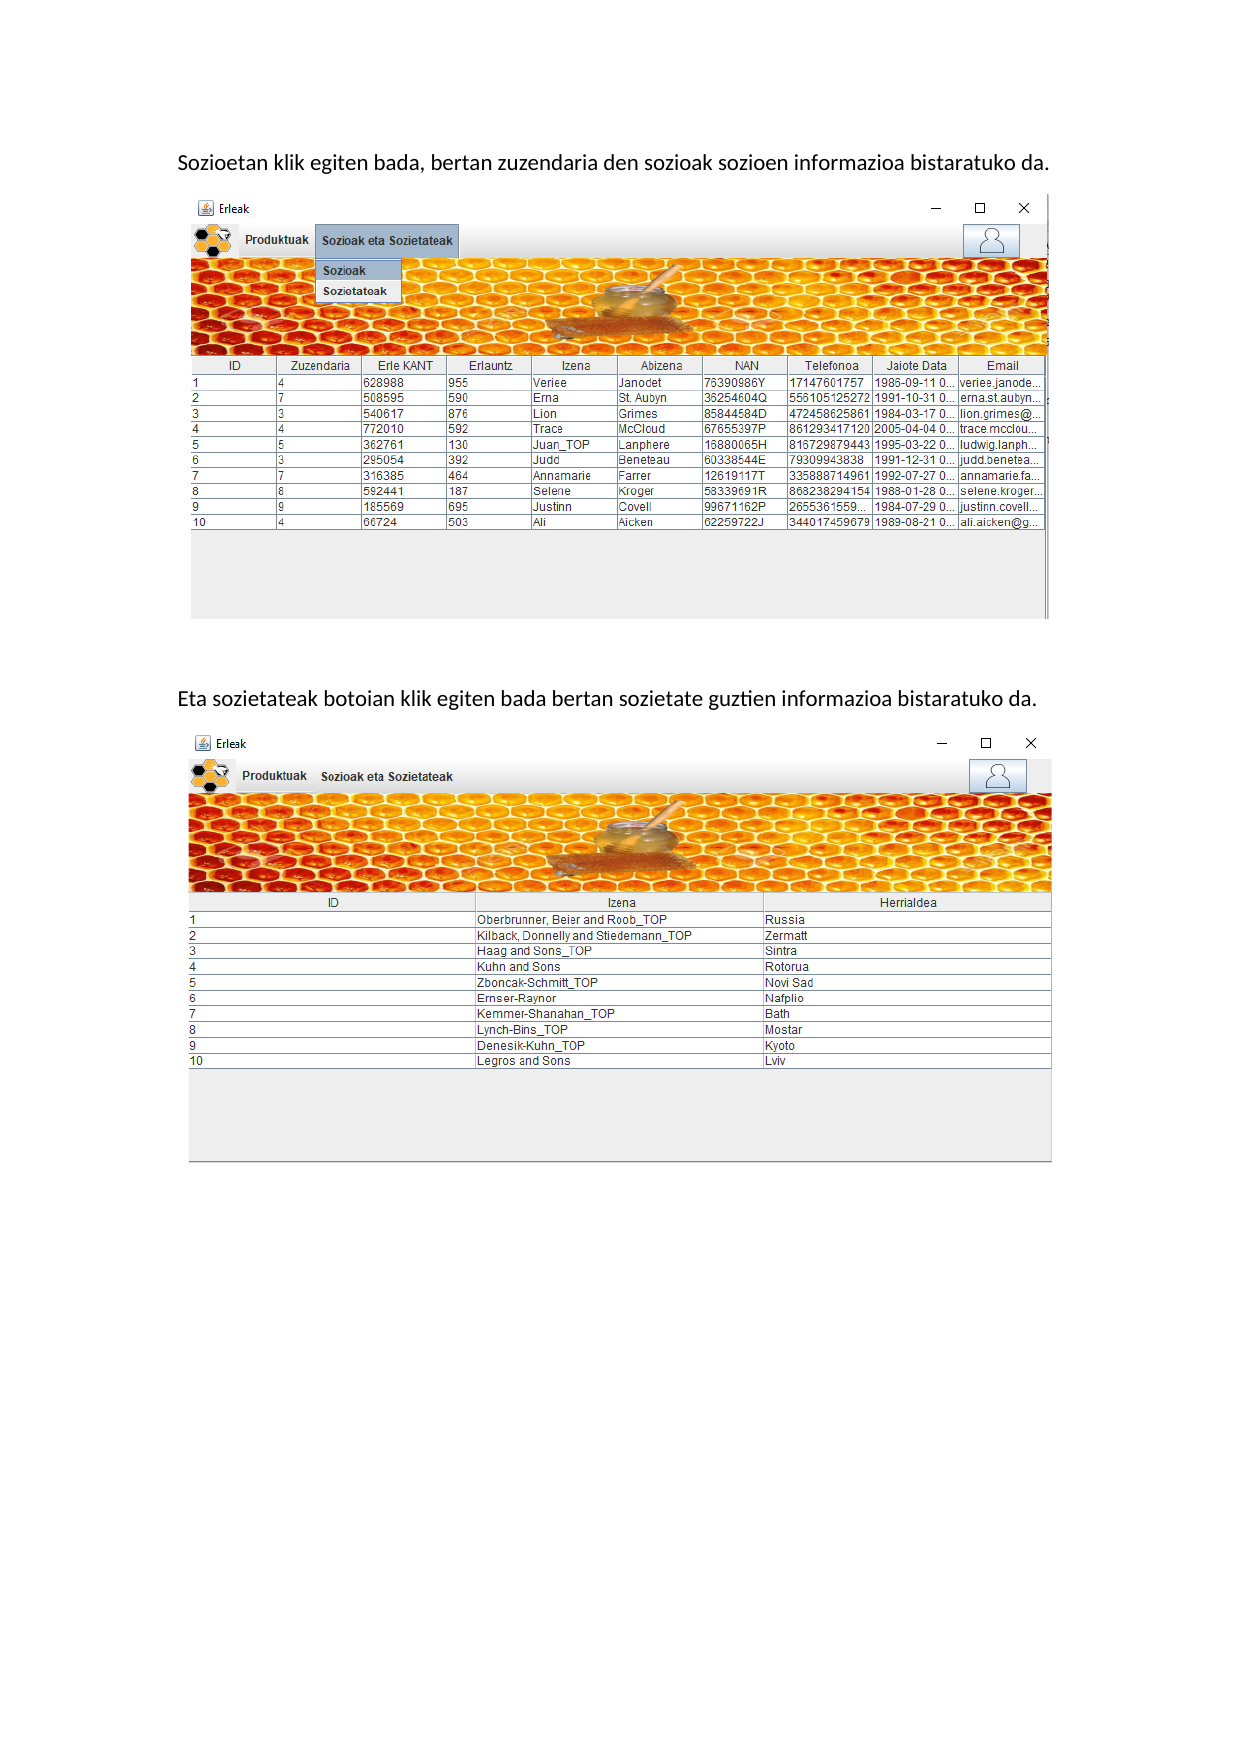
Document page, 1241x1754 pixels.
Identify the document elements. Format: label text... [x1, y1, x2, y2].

text Sozioetan klik egiten bada, bertan zuzendaria den sozioak sozioen informazioa bistaratuko da. [177, 148, 1063, 176]
picture [191, 194, 1049, 619]
text Eta sozietateak botoian klik egiten bada bertan sozietate guztien informazioa bistaratuko da. [177, 684, 1063, 712]
picture [188, 731, 1052, 1163]
